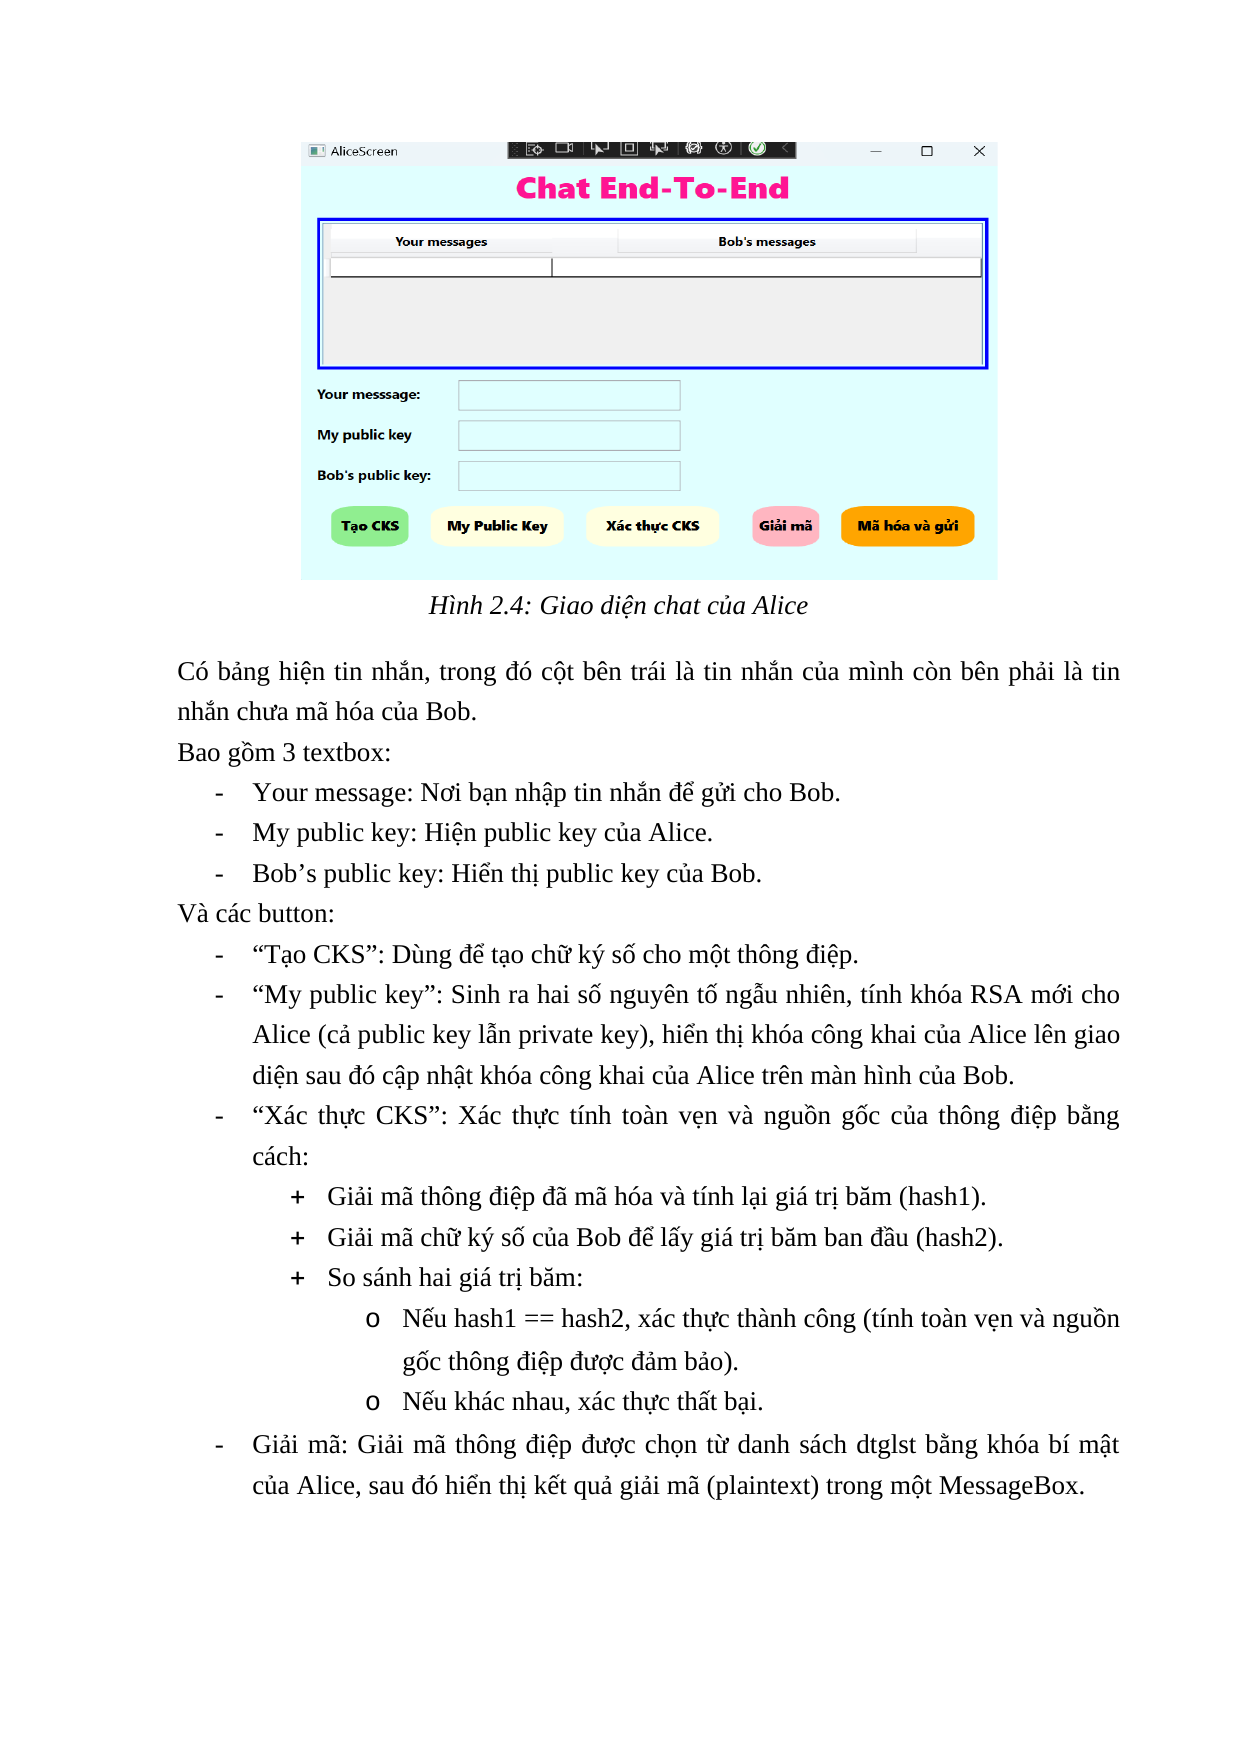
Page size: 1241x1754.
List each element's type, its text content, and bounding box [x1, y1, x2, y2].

list Giải mã chữ ký số của Bob để lấy giá trị băm ban đầu (hash2). [289, 1221, 1122, 1252]
text Hình 2.4: Giao diện chat của Alice [118, 589, 1122, 621]
list Bob’s public key: Hiển thị public key của Bob. [214, 857, 1122, 888]
list My public key: Hiện public key của Alice. [214, 816, 1122, 848]
list So sánh hai giá trị băm: [289, 1261, 1122, 1293]
list Nếu khác nhau, xác thực thất bại. [364, 1385, 1122, 1419]
list Your message: Nơi bạn nhập tin nhắn để gửi cho Bob. [214, 776, 1122, 807]
list “Tạo CKS”: Dùng để tạo chữ ký số cho một thông điệp. [214, 938, 1122, 969]
list Giải mã: Giải mã thông điệp được chọn từ danh sách dtglst bằng khóa bí mật của Alice, sau đó hiển thị kết quả giải mã (plaintext) trong một MessageBox. [214, 1429, 1122, 1500]
text Và các button: [177, 897, 1122, 928]
list Giải mã thông điệp đã mã hóa và tính lại giá trị băm (hash1). [289, 1180, 1122, 1211]
list “Xác thực CKS”: Xác thực tính toàn vẹn và nguồn gốc của thông điệp bằng cách: [214, 1099, 1122, 1171]
list Nếu hash1 == hash2, xác thực thành công (tính toàn vẹn và nguồn gốc thông điệp được đảm bảo). [364, 1302, 1122, 1376]
text Bao gồm 3 textbox: [177, 736, 1122, 767]
text Có bảng hiện tin nhắn, trong đó cột bên trái là tin nhắn của mình còn bên phải là tin nhắn chưa mã hóa của Bob. [177, 655, 1122, 726]
list “My public key”: Sinh ra hai số nguyên tố ngẫu nhiên, tính khóa RSA mới cho Alice (cả public key lẫn private key), hiển thị khóa công khai của Alice lên giao diện sau đó cập nhật khóa công khai của Alice trên màn hình của Bob. [214, 978, 1122, 1090]
picture [301, 142, 998, 580]
